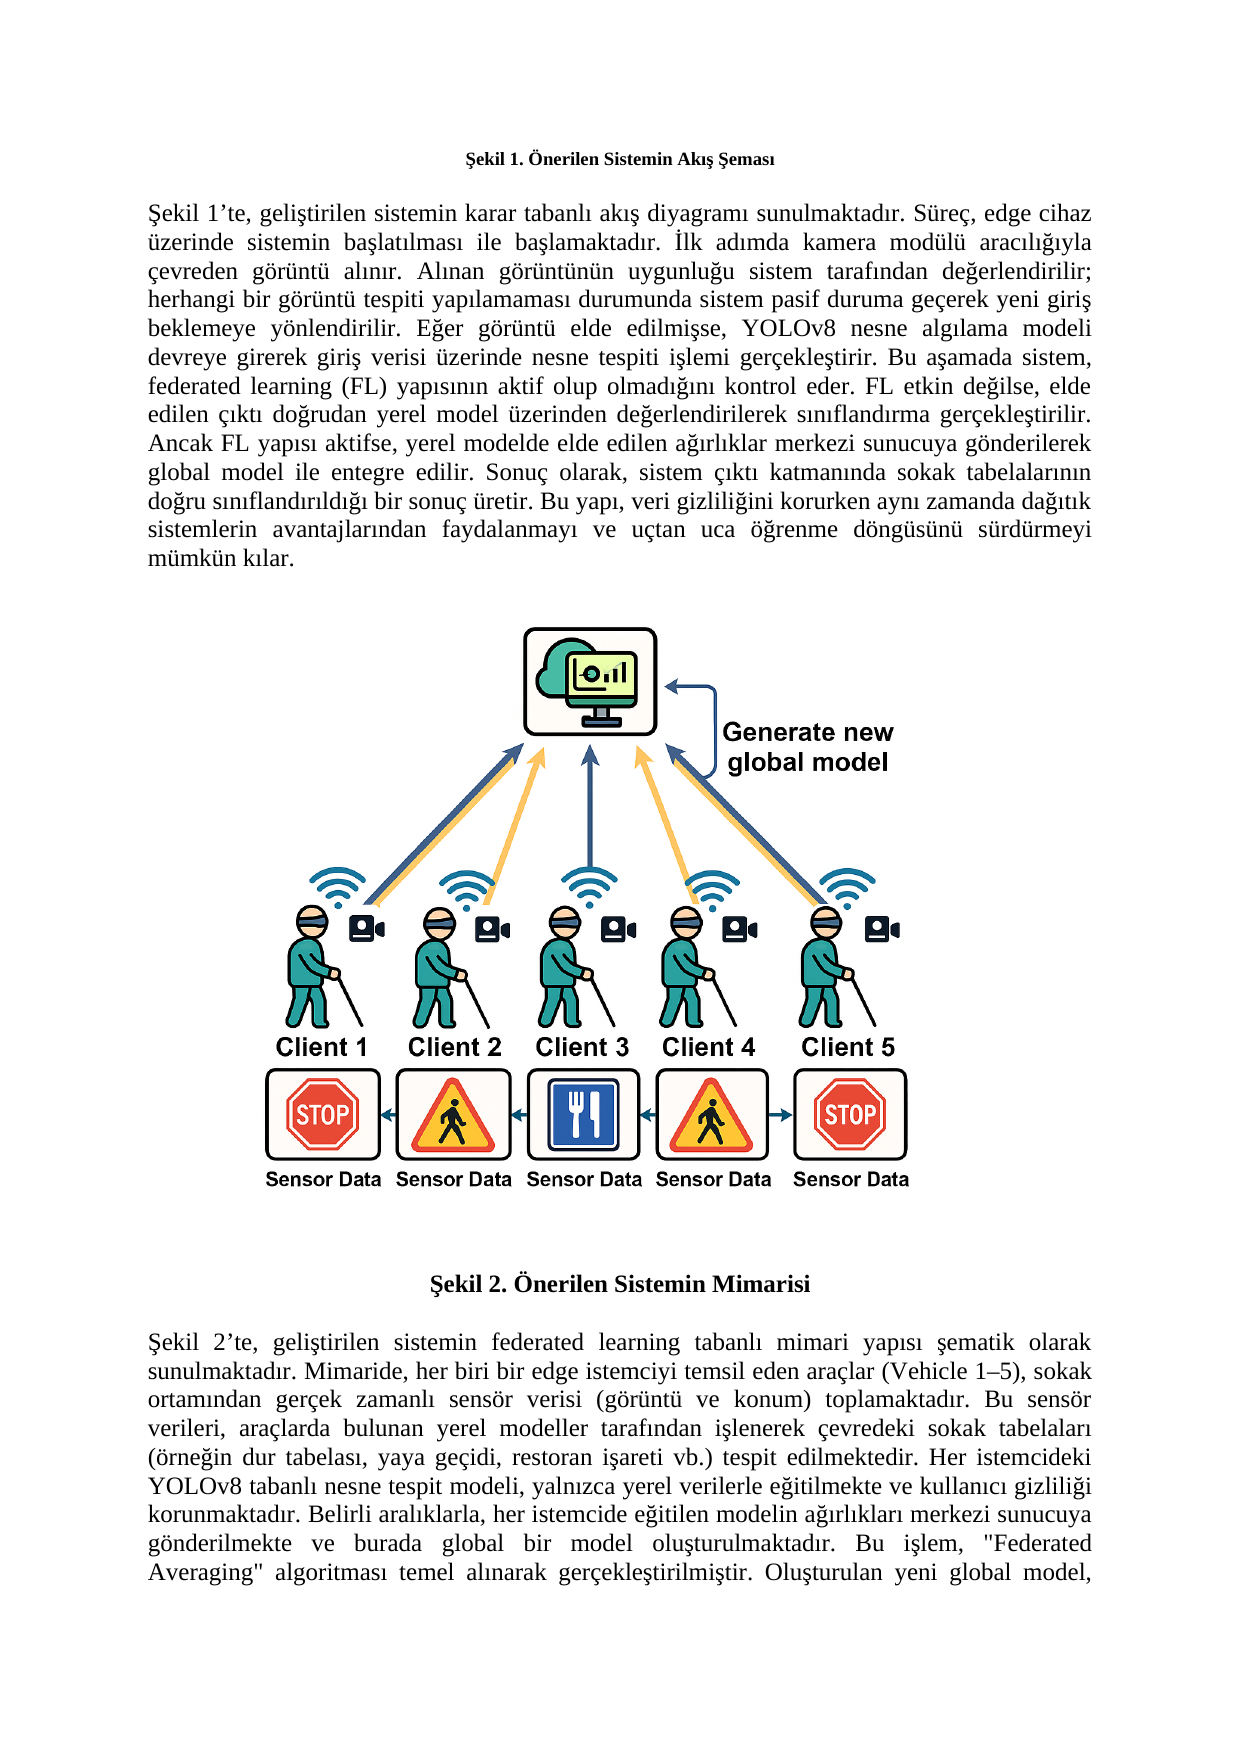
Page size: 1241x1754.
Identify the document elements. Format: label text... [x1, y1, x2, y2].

picture [161, 601, 1079, 1211]
text Şekil 1. Önerilen Sistemin Akış Şeması [148, 148, 1093, 169]
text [148, 1327, 1093, 1586]
text Şekil 2. Önerilen Sistemin Mimarisi [148, 1269, 1093, 1298]
text Şekil 1’te, geliştirilen sistemin karar tabanlı akış diyagramı sunulmaktadır. Süreç, edge cihaz üzerinde sistemin başlatılması ile başlamaktadır. İlk adımda kamera modülü aracılığıyla çevreden görüntü alınır. Alınan görüntünün uygunluğu sistem tarafından değerlendirilir; herhangi bir görüntü tespiti yapılamaması durumunda sistem pasif duruma geçerek yeni giriş beklemeye yönlendirilir. Eğer görüntü elde edilmişse, YOLOv8 nesne algılama modeli devreye girerek giriş verisi üzerinde nesne tespiti işlemi gerçekleştirir. Bu aşamada sistem, federated learning (FL) yapısının aktif olup olmadığını kontrol eder. FL etkin değilse, elde edilen çıktı doğrudan yerel model üzerinden değerlendirilerek sınıflandırma gerçekleştirilir. Ancak FL yapısı aktifse, yerel modelde elde edilen ağırlıklar merkezi sunucuya gönderilerek global model ile entegre edilir. Sonuç olarak, sistem çıktı katmanında sokak tabelalarının doğru sınıflandırıldığı bir sonuç üretir. Bu yapı, veri gizliliğini korurken aynı zamanda dağıtık sistemlerin avantajlarından faydalanmayı ve uçtan uca öğrenme döngüsünü sürdürmeyi mümkün kılar. [148, 198, 1093, 572]
